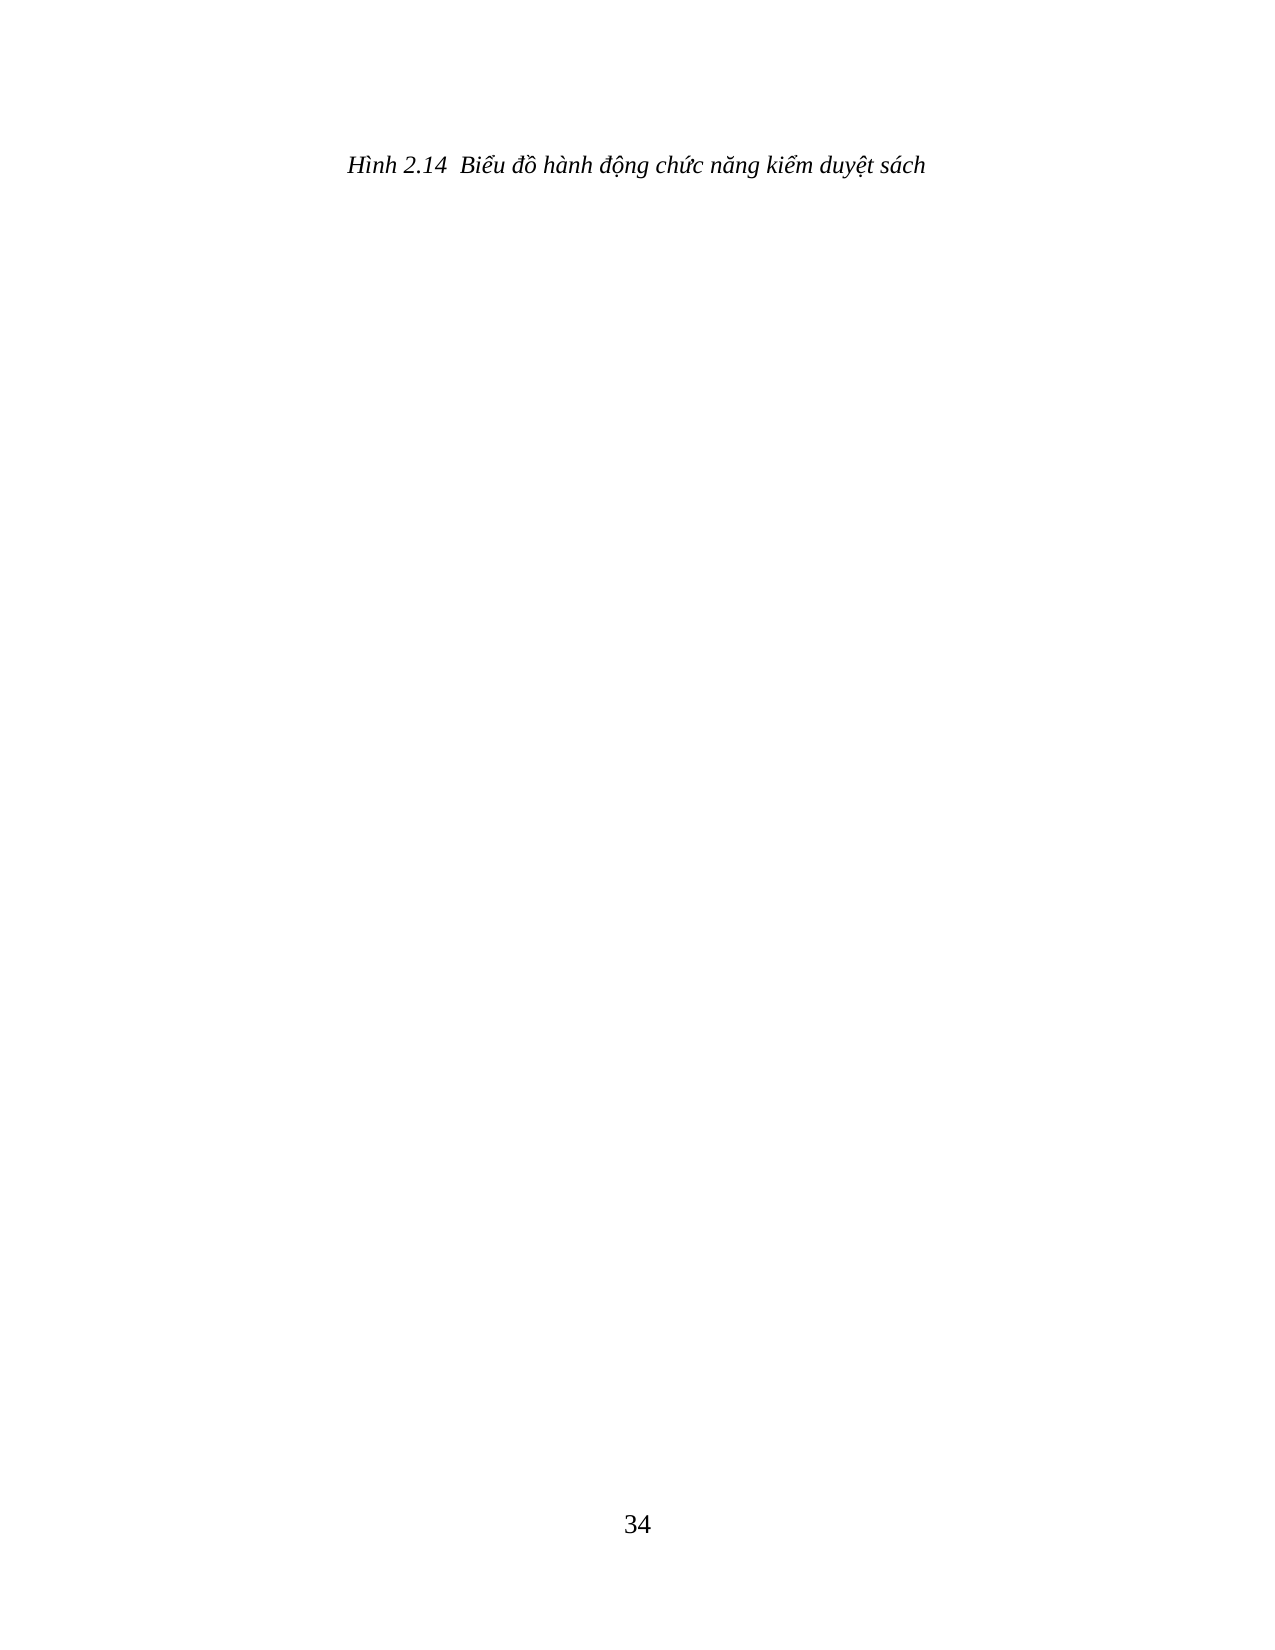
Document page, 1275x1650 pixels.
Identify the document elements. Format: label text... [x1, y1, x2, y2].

text Hình 2.14 Biểu đồ hành động chức năng kiểm duyệt sách [150, 150, 1125, 179]
